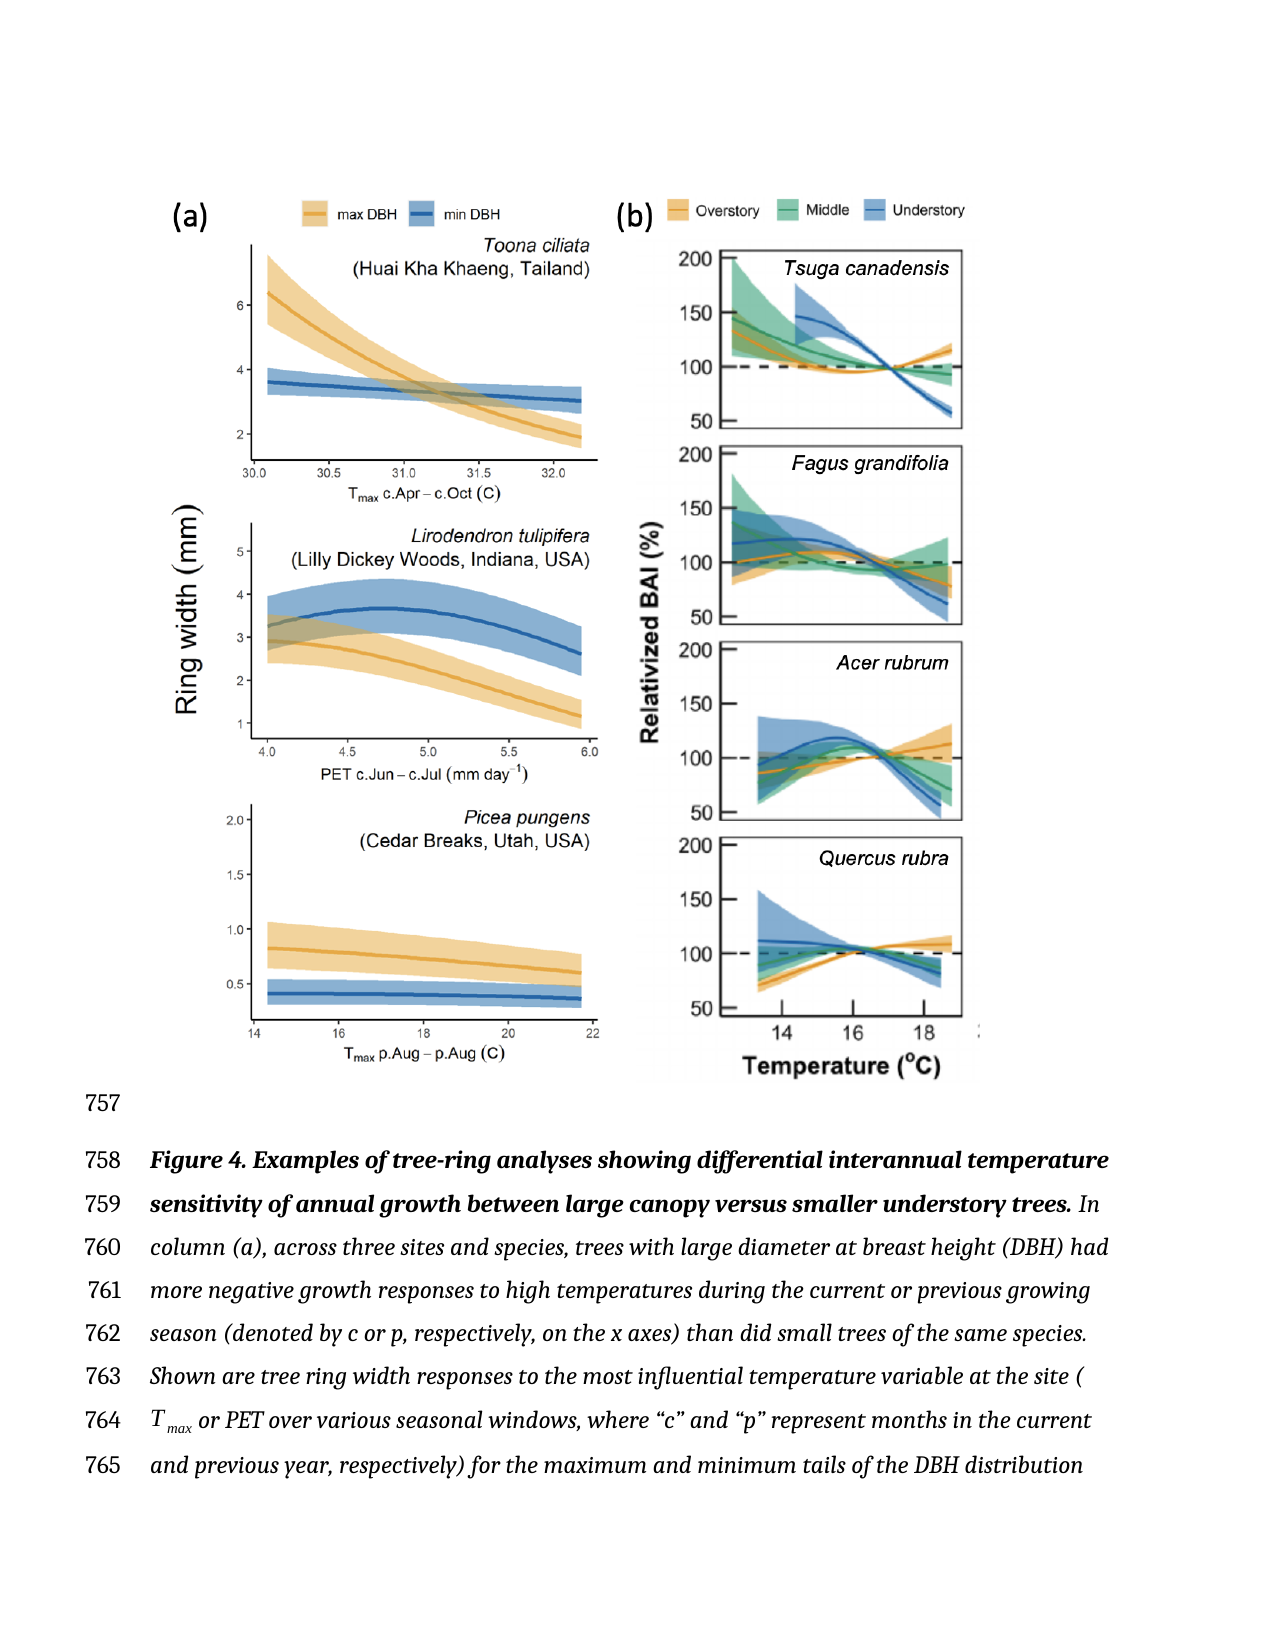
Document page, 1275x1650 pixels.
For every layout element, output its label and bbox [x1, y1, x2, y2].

text [150, 1146, 1125, 1479]
picture [150, 150, 1025, 1112]
